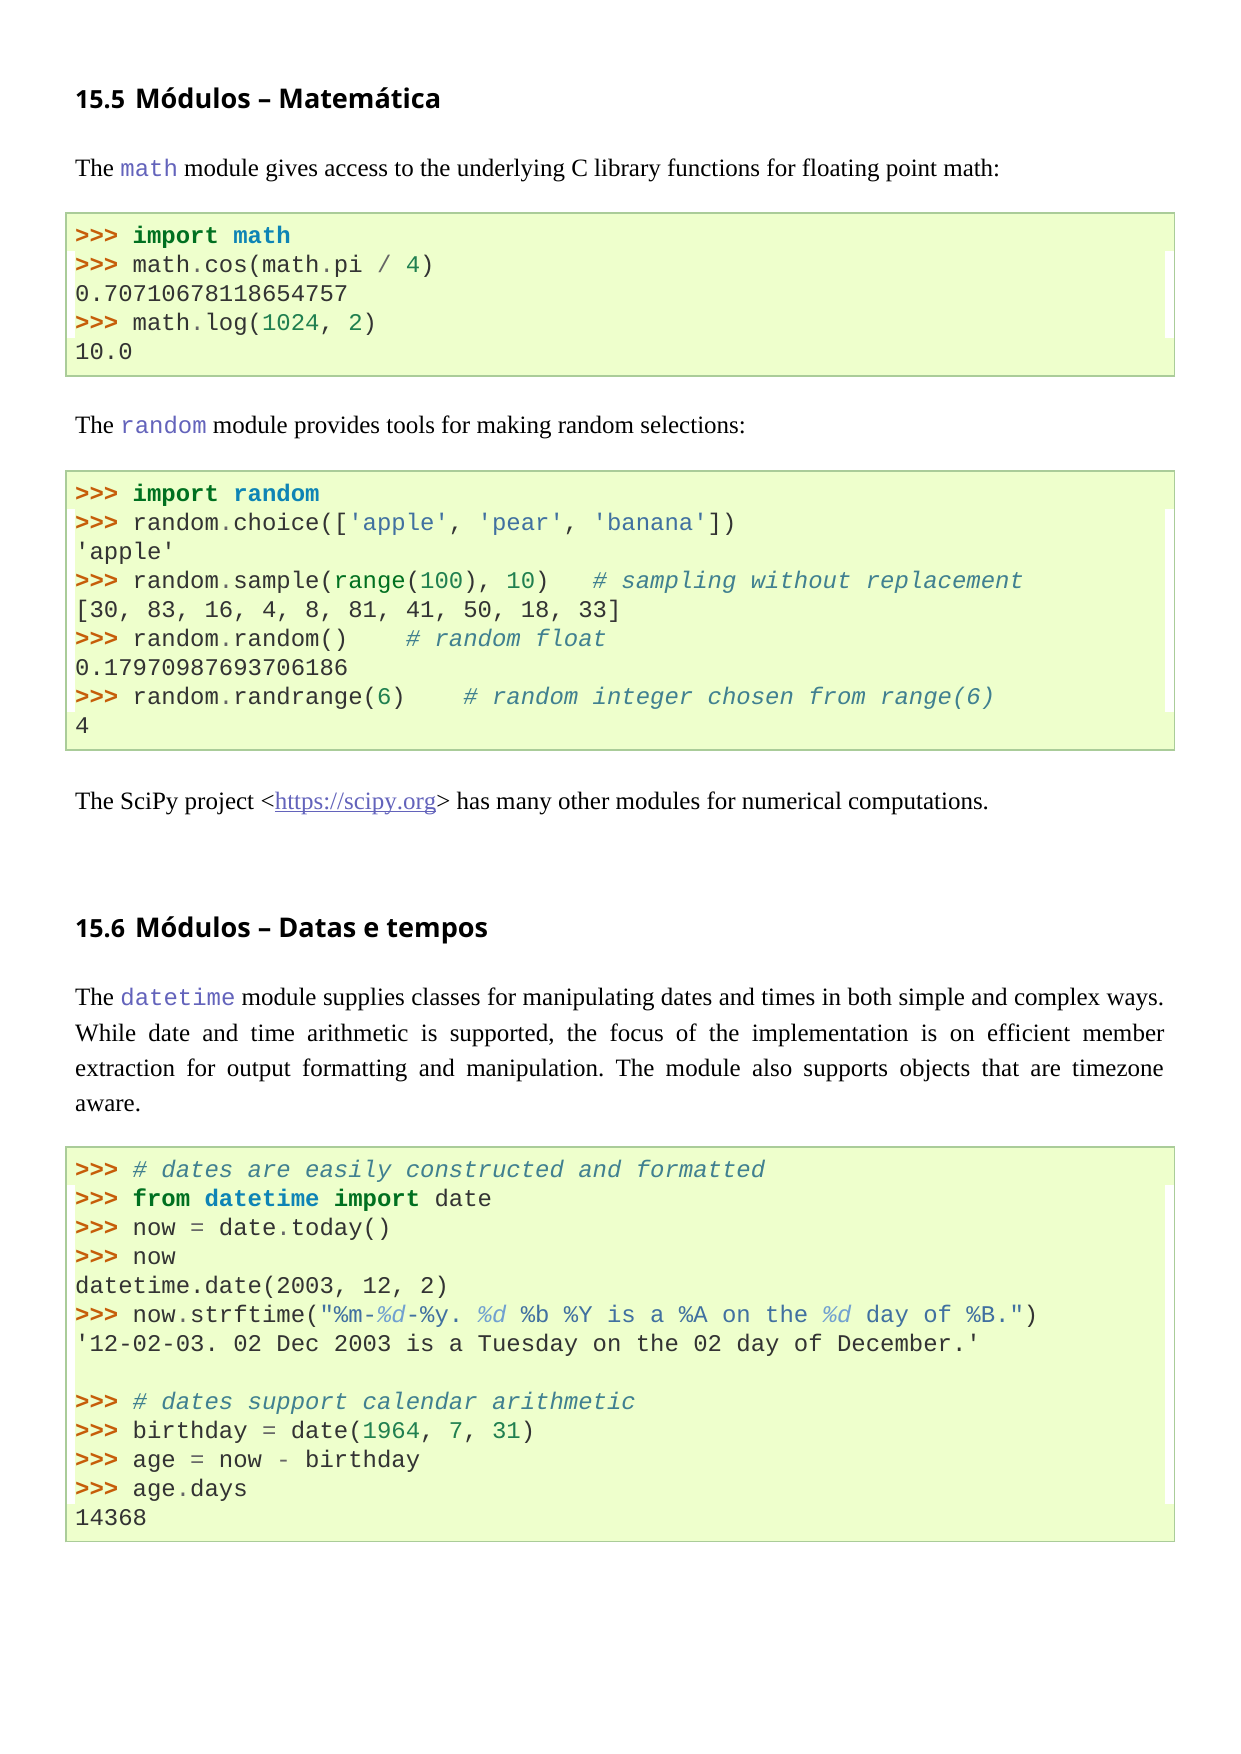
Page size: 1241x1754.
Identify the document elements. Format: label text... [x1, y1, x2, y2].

text >>> from datetime import date [75, 1185, 1165, 1214]
subtitle Módulos – Datas e tempos [75, 908, 1165, 945]
text >>> now.strftime("%m-%d-%y. %d %b %Y is a %A on the %d day of %B.") [75, 1301, 1165, 1330]
text 10.0 [67, 328, 1174, 375]
subtitle Módulos – Matemática [75, 79, 1165, 116]
text >>> math.cos(math.pi / 4) [75, 251, 1165, 280]
text >>> random.random() # random float [75, 625, 1165, 654]
text >>> age.days [75, 1475, 1165, 1494]
text 'apple' [75, 538, 1165, 567]
text 0.70710678118654757 [75, 280, 1165, 309]
text >>> random.sample(range(100), 10) # sampling without replacement [75, 567, 1165, 596]
text >>> import math [67, 214, 1174, 251]
text >>> age = now - birthday [75, 1446, 1165, 1475]
text 4 [67, 702, 1174, 749]
text The SciPy project <https://scipy.org> has many other modules for numerical computations. [75, 780, 1165, 815]
text >>> math.log(1024, 2) [75, 309, 1165, 328]
text The random module provides tools for making random selections: [75, 406, 1165, 441]
text >>> # dates are easily constructed and formatted [67, 1148, 1174, 1185]
text 14368 [67, 1494, 1174, 1541]
text '12-02-03. 02 Dec 2003 is a Tuesday on the 02 day of December.' [75, 1330, 1165, 1359]
text [30, 83, 16, 4, 8, 81, 41, 50, 18, 33] [75, 596, 1165, 625]
text >>> import random [67, 472, 1174, 509]
text The math module gives access to the underlying C library functions for floating point math: [75, 148, 1165, 183]
text >>> now = date.today() [75, 1214, 1165, 1243]
text 0.17970987693706186 [75, 654, 1165, 683]
text datetime.date(2003, 12, 2) [75, 1272, 1165, 1301]
text >>> # dates support calendar arithmetic [75, 1388, 1165, 1417]
text >>> random.choice(['apple', 'pear', 'banana']) [75, 509, 1165, 538]
text >>> now [75, 1243, 1165, 1272]
text The datetime module supplies classes for manipulating dates and times in both simple and complex ways. While date and time arithmetic is supported, the focus of the implementation is on efficient member extraction for output formatting and manipulation. The module also supports objects that are timezone aware. [75, 977, 1165, 1117]
text >>> random.randrange(6) # random integer chosen from range(6) [75, 683, 1165, 702]
text >>> birthday = date(1964, 7, 31) [75, 1417, 1165, 1446]
